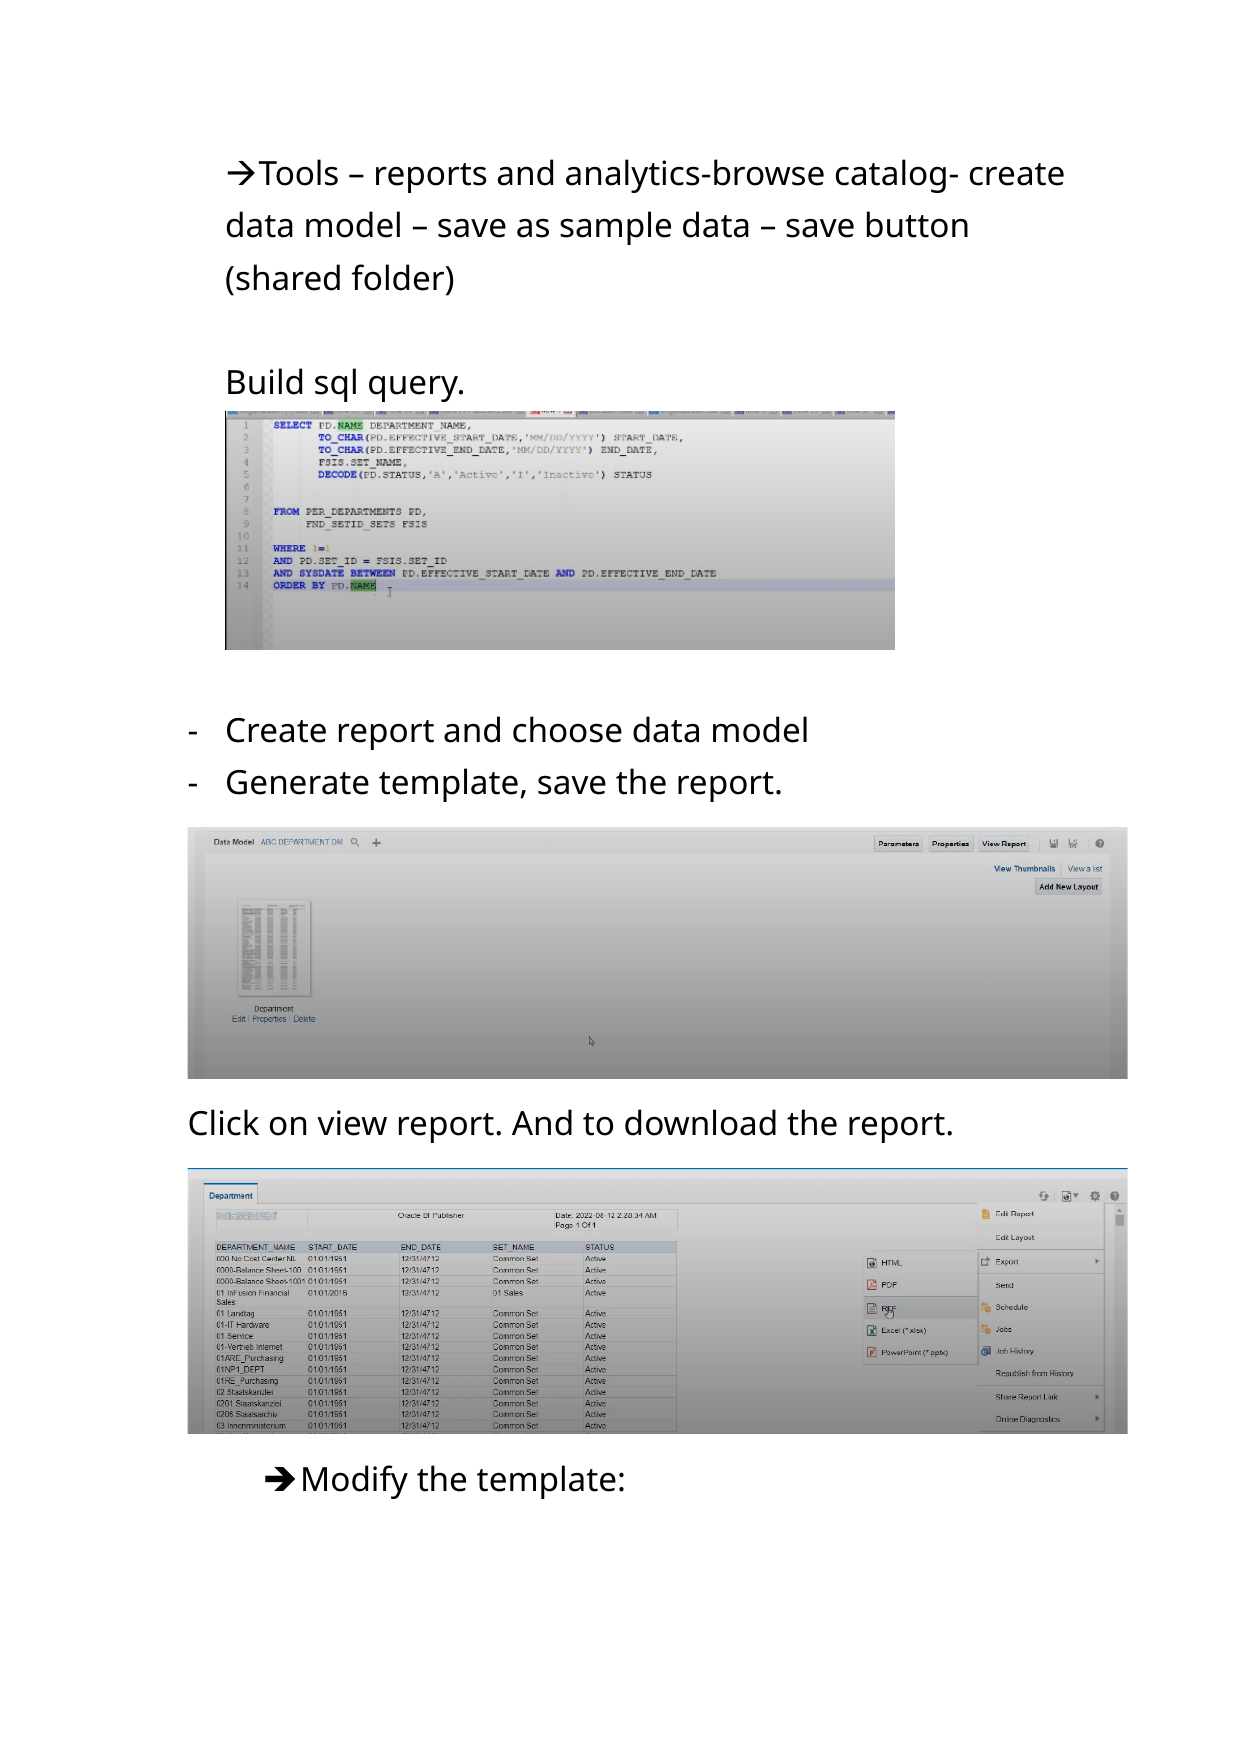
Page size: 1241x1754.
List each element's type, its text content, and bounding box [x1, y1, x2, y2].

list Tools – reports and analytics-browse catalog- create data model – save as sample data – save button (shared folder) [225, 150, 1090, 300]
picture [225, 411, 895, 650]
list Generate template, save the report. [187, 759, 1090, 804]
picture [187, 1168, 1128, 1434]
list Build sql query. [225, 359, 1090, 404]
list Create report and choose data model [187, 707, 1090, 752]
list Modify the template: [262, 1455, 1090, 1501]
picture [187, 827, 1128, 1079]
text Click on view report. And to download the report. [187, 1100, 1090, 1146]
